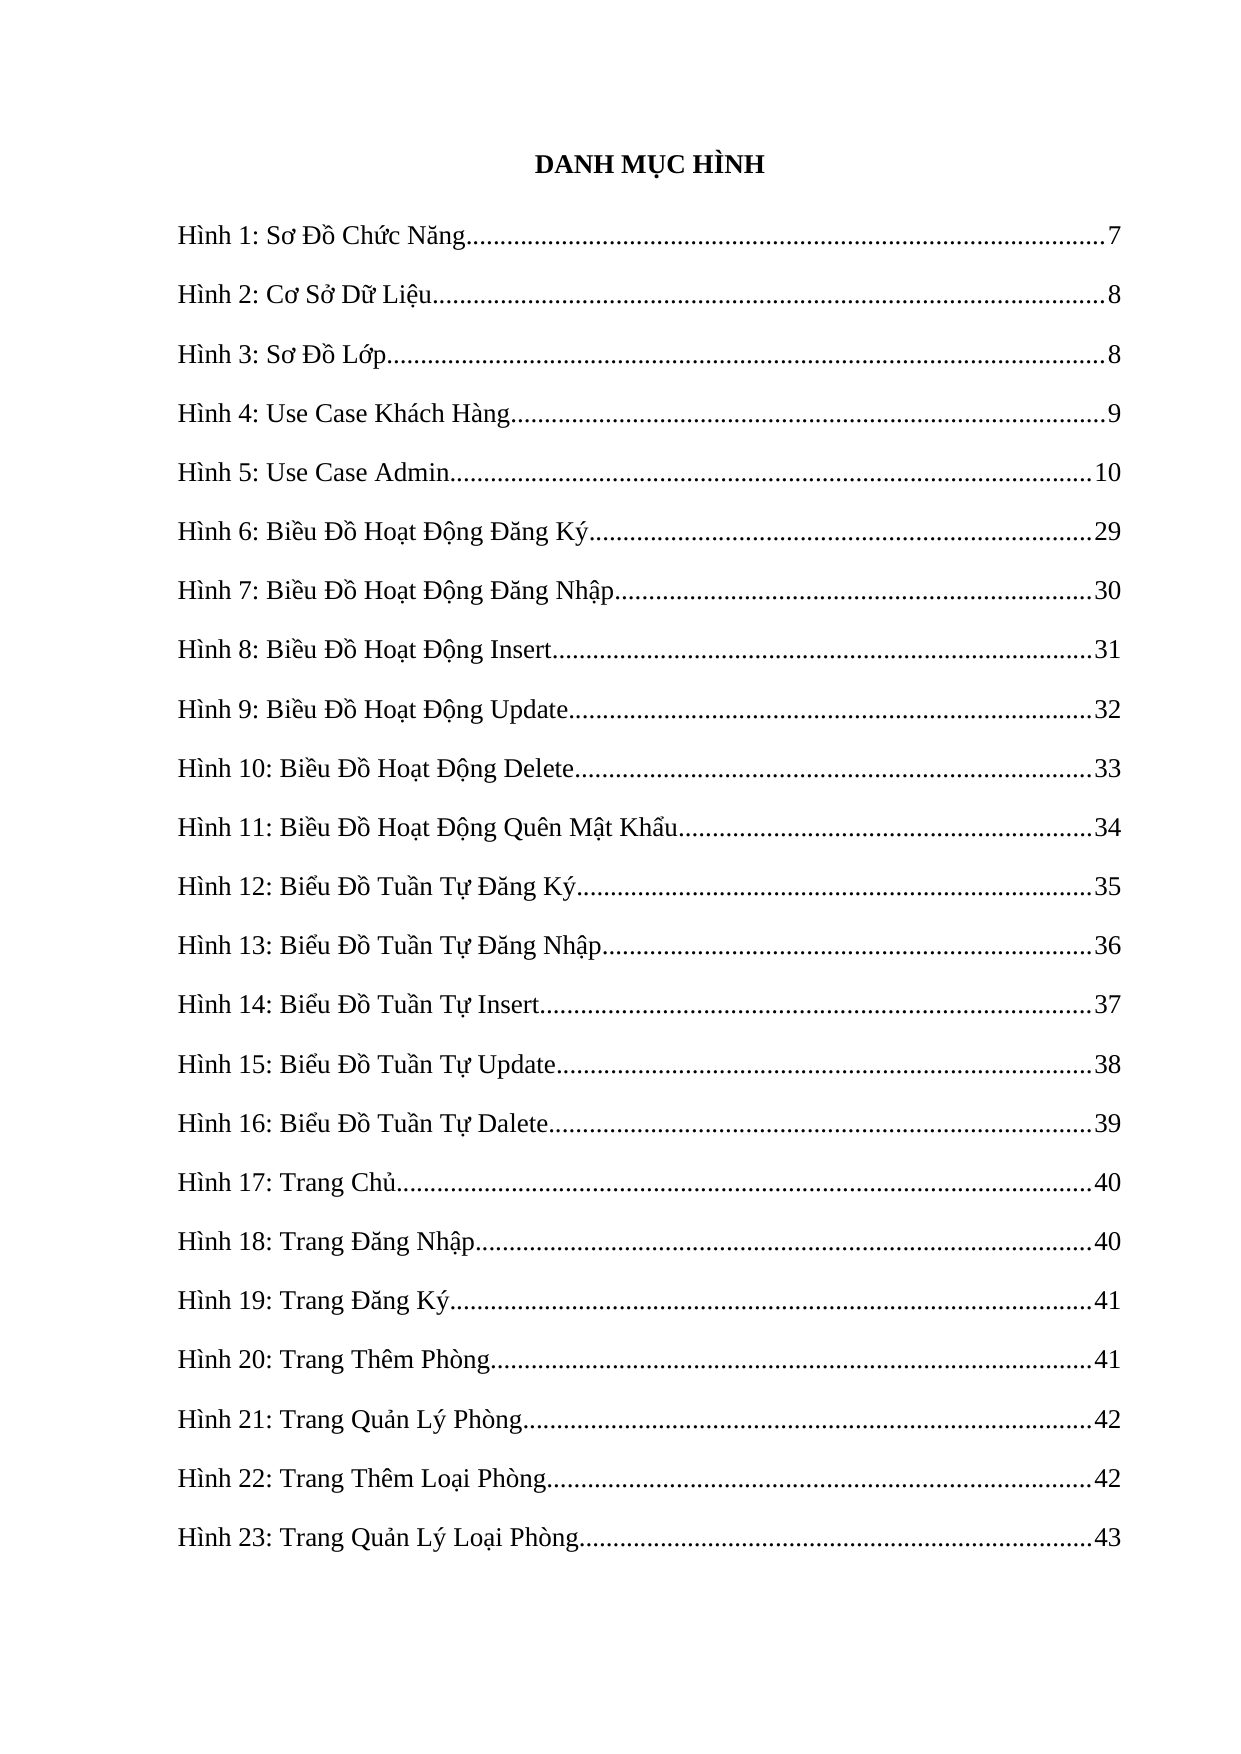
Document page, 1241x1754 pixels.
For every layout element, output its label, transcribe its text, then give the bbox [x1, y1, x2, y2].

text DANH MỤC HÌNH [177, 148, 1122, 179]
text Hình 10: Biều Đồ Hoạt Động Delete 33 [177, 752, 1122, 783]
text Hình 18: Trang Đăng Nhập 40 [177, 1225, 1122, 1256]
text Hình 16: Biểu Đồ Tuần Tự Dalete 39 [177, 1107, 1122, 1138]
text Hình 8: Biều Đồ Hoạt Động Insert 31 [177, 633, 1122, 665]
text Hình 21: Trang Quản Lý Phòng 42 [177, 1403, 1122, 1434]
text Hình 9: Biều Đồ Hoạt Động Update 32 [177, 693, 1122, 724]
text Hình 20: Trang Thêm Phòng 41 [177, 1343, 1122, 1375]
text Hình 19: Trang Đăng Ký 41 [177, 1284, 1122, 1316]
text Hình 11: Biều Đồ Hoạt Động Quên Mật Khẩu 34 [177, 811, 1122, 842]
text Hình 17: Trang Chủ 40 [177, 1166, 1122, 1197]
text Hình 13: Biểu Đồ Tuần Tự Đăng Nhập 36 [177, 929, 1122, 961]
text Hình 7: Biều Đồ Hoạt Động Đăng Nhập 30 [177, 574, 1122, 606]
text Hình 6: Biều Đồ Hoạt Động Đăng Ký 29 [177, 515, 1122, 546]
text Hình 3: Sơ Đồ Lớp 8 [177, 338, 1122, 369]
text Hình 23: Trang Quản Lý Loại Phòng 43 [177, 1521, 1122, 1552]
text Hình 12: Biểu Đồ Tuần Tự Đăng Ký 35 [177, 870, 1122, 901]
text Hình 22: Trang Thêm Loại Phòng 42 [177, 1462, 1122, 1493]
text Hình 1: Sơ Đồ Chức Năng 7 [177, 219, 1122, 251]
text Hình 15: Biểu Đồ Tuần Tự Update 38 [177, 1048, 1122, 1079]
text Hình 2: Cơ Sở Dữ Liệu 8 [177, 278, 1122, 310]
text Hình 5: Use Case Admin 10 [177, 456, 1122, 487]
text Hình 4: Use Case Khách Hàng 9 [177, 397, 1122, 428]
text Hình 14: Biểu Đồ Tuần Tự Insert 37 [177, 988, 1122, 1020]
